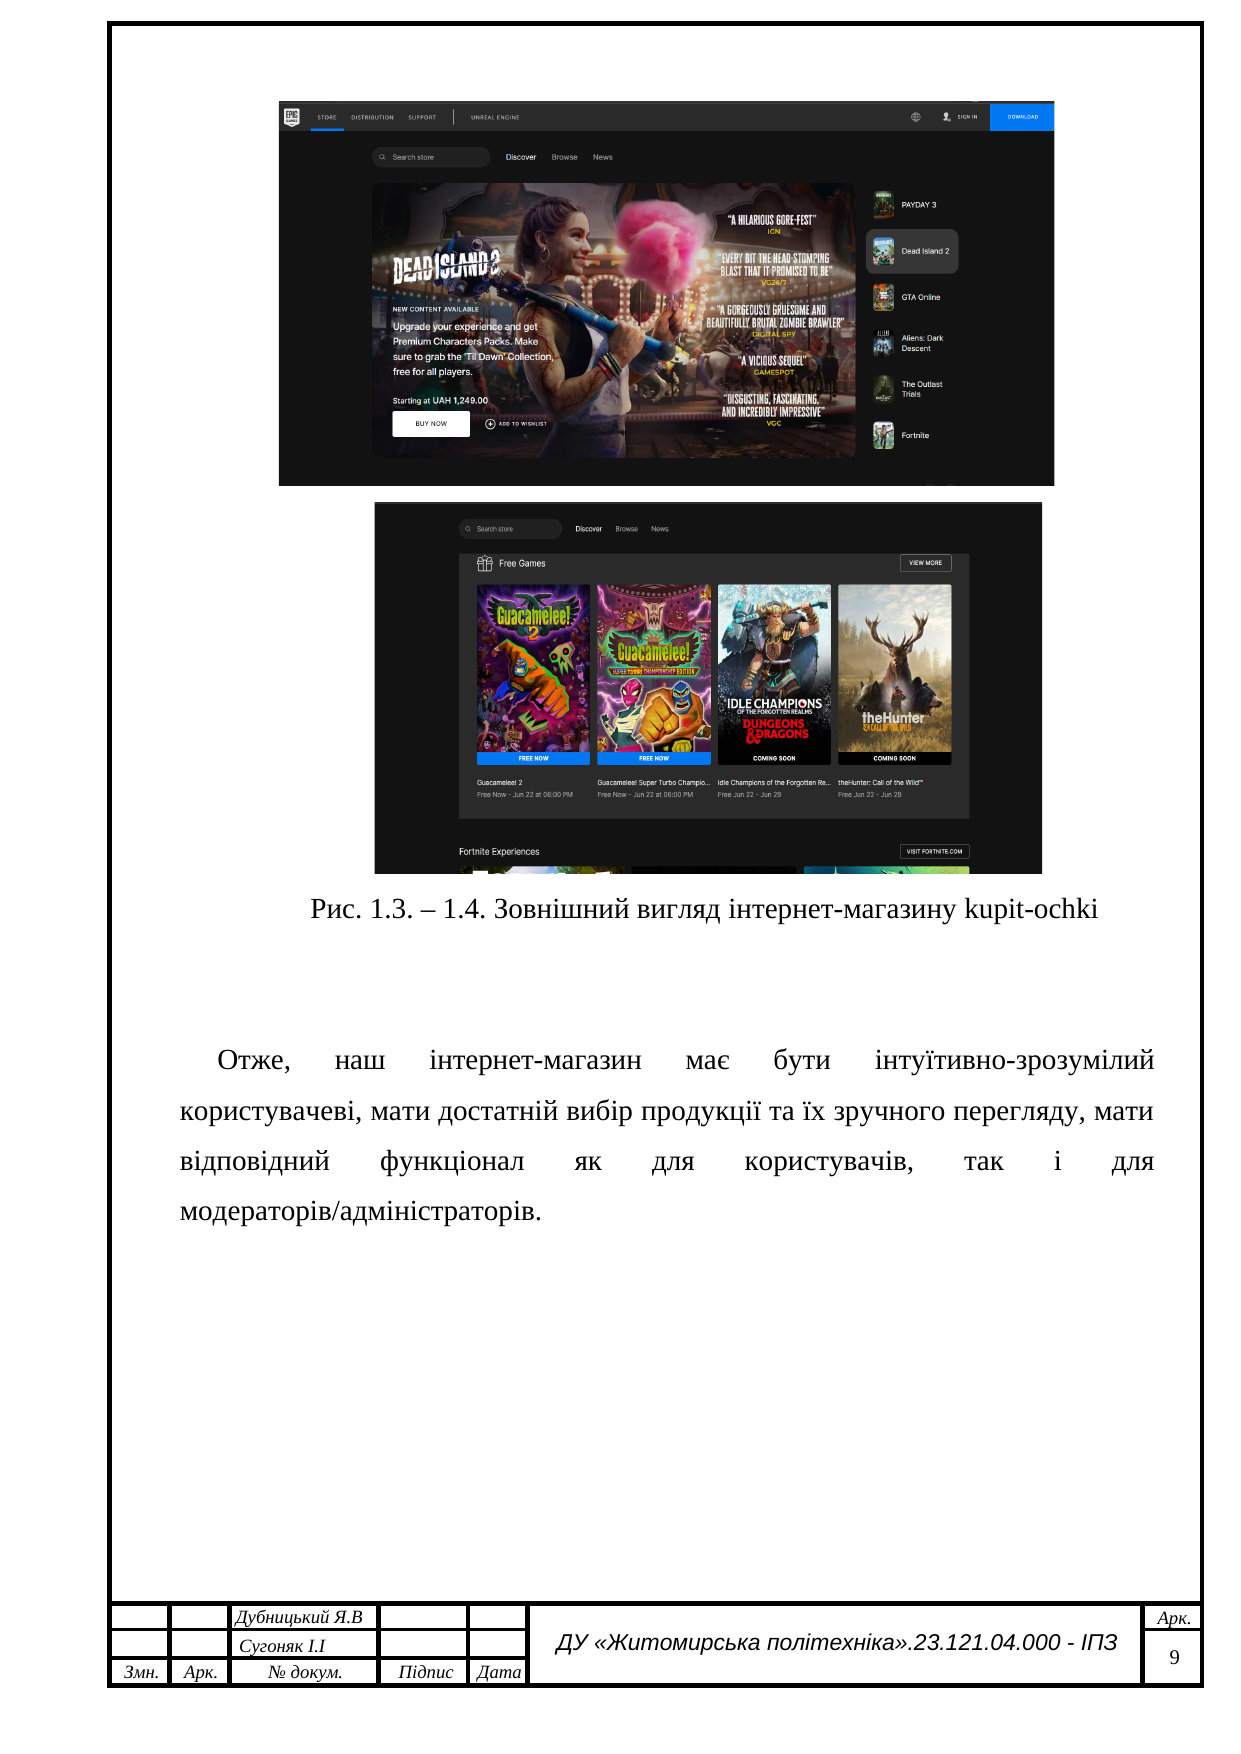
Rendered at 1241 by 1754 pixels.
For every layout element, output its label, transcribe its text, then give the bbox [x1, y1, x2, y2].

picture [374, 502, 1043, 874]
table_cell Арк. [1145, 1606, 1200, 1628]
table_cell Сугоняк І.І [232, 1631, 376, 1656]
table_cell ДУ «Житомирська політехніка».23.121.04.000 - ІПЗ [530, 1606, 1140, 1683]
table_cell Дубницький Я.В [232, 1606, 376, 1628]
table_cell [172, 1631, 227, 1656]
table_cell [112, 1606, 167, 1628]
table_cell [172, 1606, 227, 1628]
table_cell № докум. [232, 1660, 376, 1683]
table_cell Дата [470, 1660, 525, 1683]
table_cell Змн. [112, 1660, 167, 1683]
table_cell 9 [1145, 1631, 1200, 1683]
table_cell [381, 1606, 466, 1628]
table_cell [470, 1606, 525, 1628]
table_cell [381, 1631, 466, 1656]
table_cell Арк. [172, 1660, 227, 1683]
table_header Рис. 1.3. – 1.4. Зовнішний вигляд інтернет-магазину kupit-ochki Отже, наш інтернет-магазин має бути інтуїтивно-зрозумілий користувачеві, мати достатній вибір продукції та їх зручного перегляду, мати відповідний функціонал як для користувачів, так і для модераторів/адміністраторів. [112, 26, 1200, 1601]
table_cell [112, 1631, 167, 1656]
table_cell [470, 1631, 525, 1656]
table_cell Підпис [381, 1660, 466, 1683]
picture [278, 101, 1055, 486]
